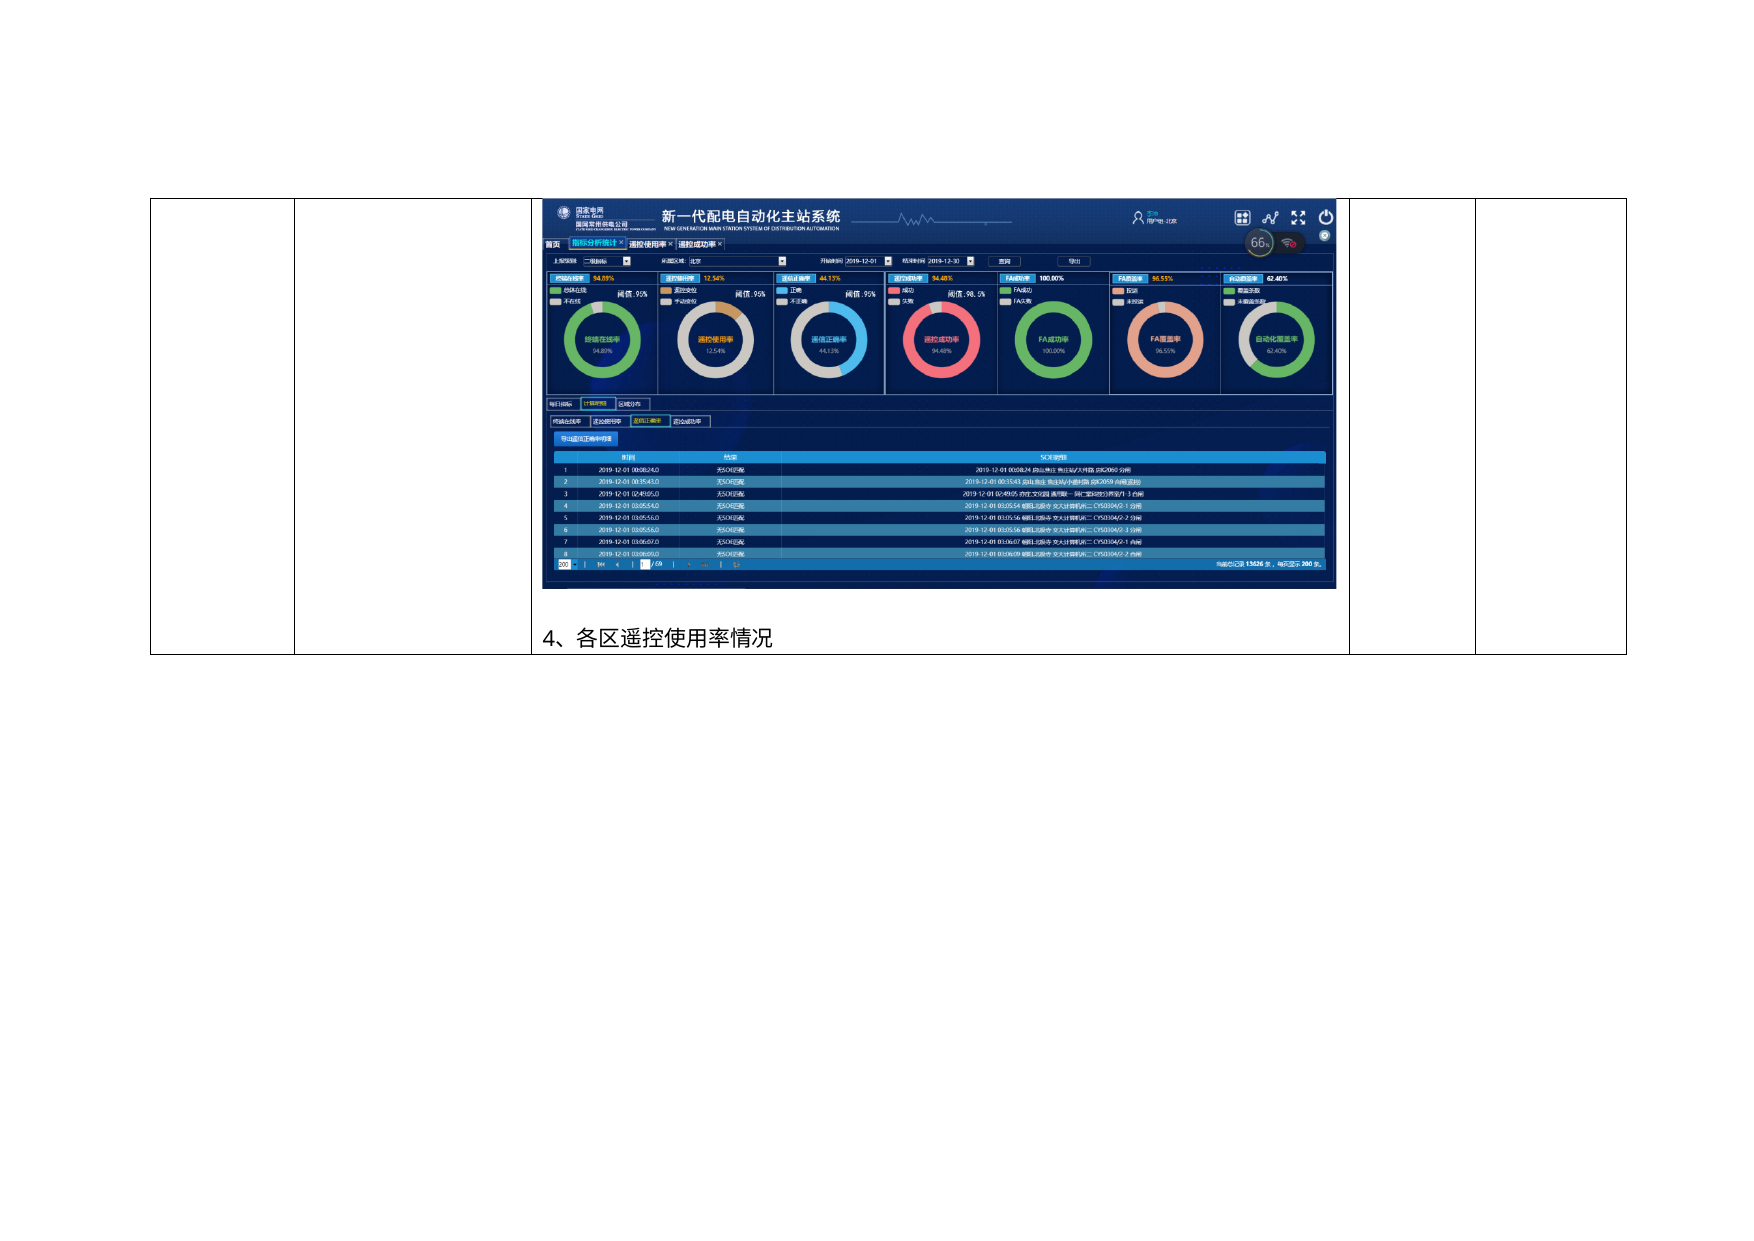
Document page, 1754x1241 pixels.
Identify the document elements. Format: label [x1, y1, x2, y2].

table_cell [532, 199, 1349, 654]
table_cell [151, 199, 294, 654]
table_cell [1350, 199, 1475, 654]
table_cell [1476, 199, 1626, 654]
table_cell [295, 199, 531, 654]
picture [542, 198, 1337, 589]
